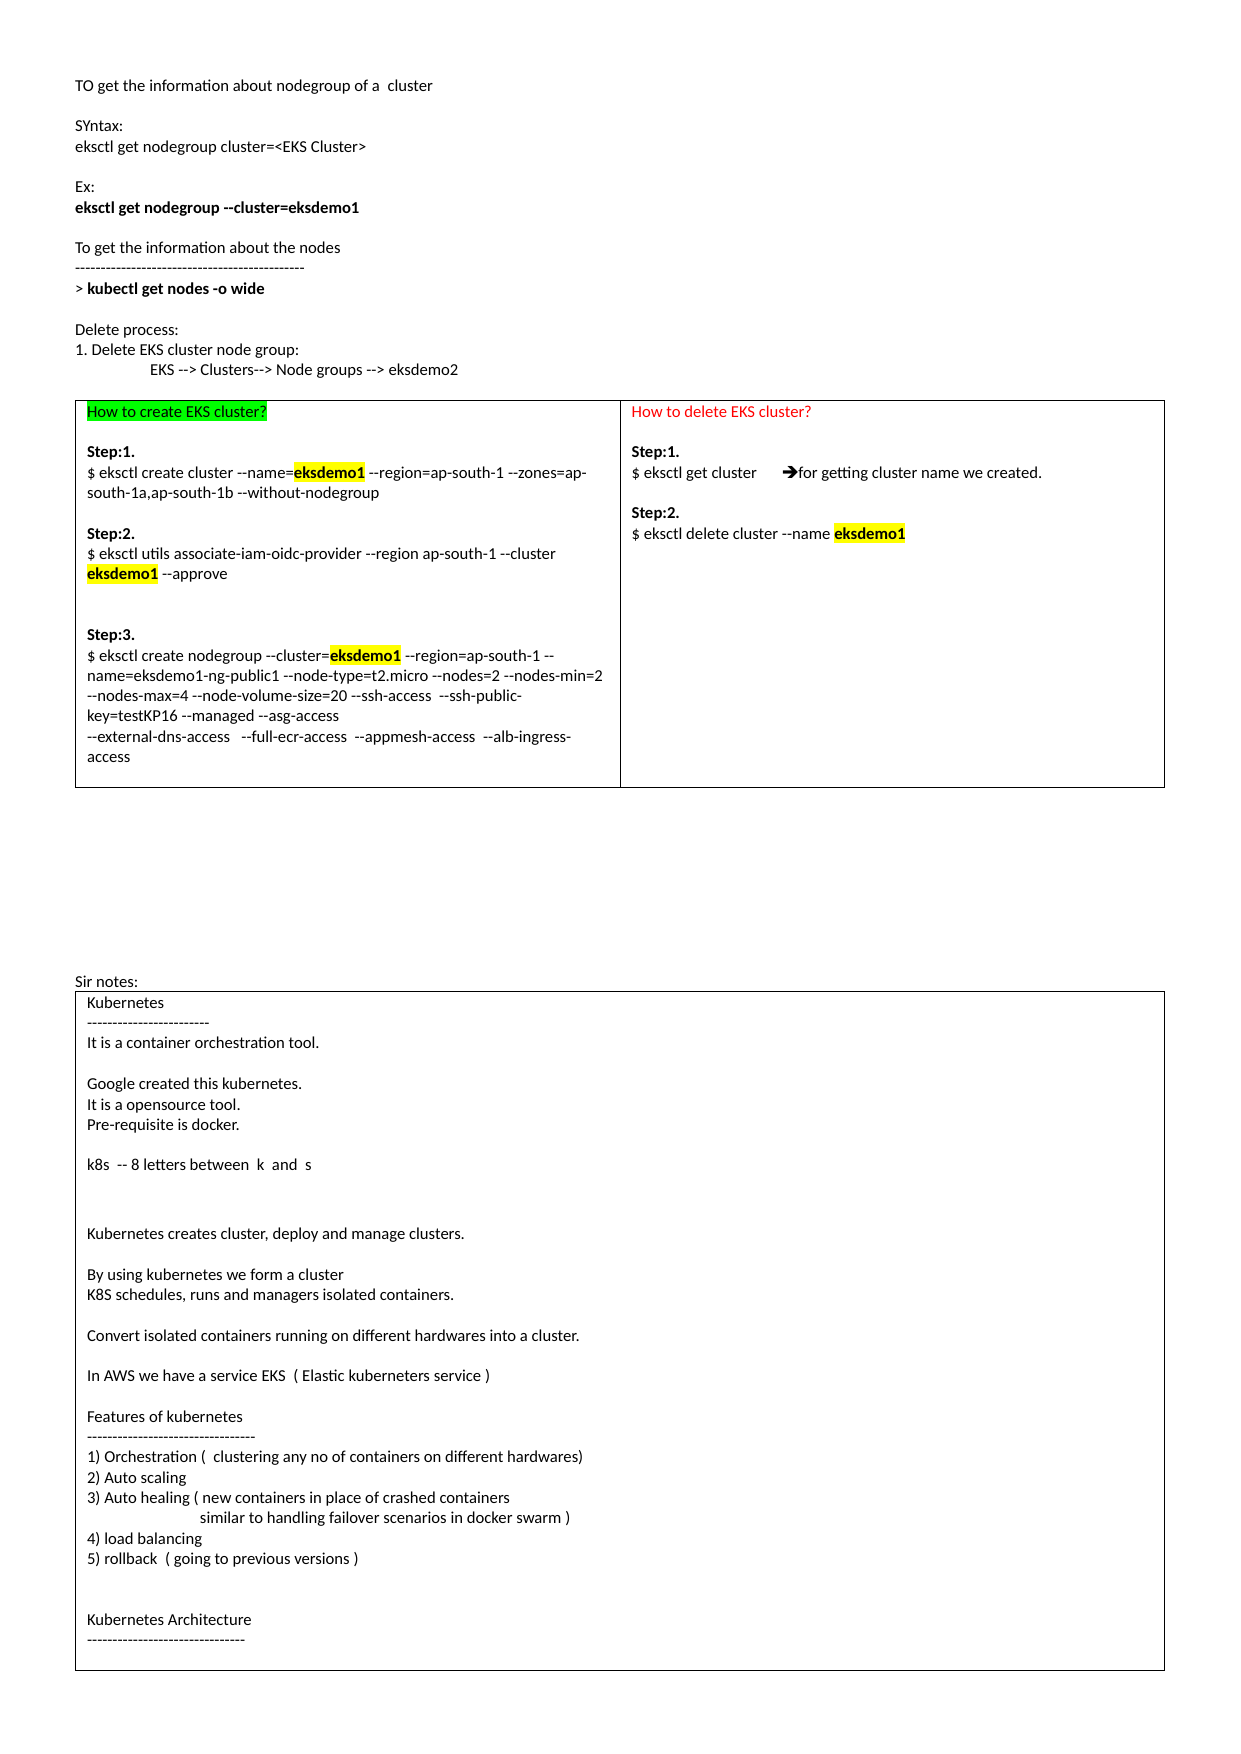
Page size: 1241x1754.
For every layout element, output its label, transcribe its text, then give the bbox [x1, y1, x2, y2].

text eksctl get nodegroup cluster=<EKS Cluster> [75, 136, 1165, 156]
text Sir notes: [75, 971, 1165, 991]
text eksctl get nodegroup --cluster=eksdemo1 [75, 197, 1165, 217]
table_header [76, 992, 1164, 1670]
text TO get the information about nodegroup of a cluster [75, 75, 1165, 95]
text 1. Delete EKS cluster node group: [75, 339, 1165, 359]
text --------------------------------------------- [75, 258, 1165, 278]
text To get the information about the nodes [75, 237, 1165, 258]
text > kubectl get nodes -o wide [75, 278, 1165, 298]
text Ex: [75, 177, 1165, 197]
text EKS --> Clusters--> Node groups --> eksdemo2 [75, 359, 1165, 380]
table_header How to delete EKS cluster? Step:1. $ eksctl get cluster for getting cluster name we created. Step:2. $ eksctl delete cluster --name eksdemo1 [621, 401, 1164, 787]
text Delete process: [75, 319, 1165, 339]
text SYntax: [75, 116, 1165, 136]
table_header How to create EKS cluster? Step:1. $ eksctl create cluster --name=eksdemo1 --region=ap-south-1 --zones=ap-south-1a,ap-south-1b --without-nodegroup Step:2. $ eksctl utils associate-iam-oidc-provider --region ap-south-1 --cluster eksdemo1 --approve Step:3. $ eksctl create nodegroup --cluster=eksdemo1 --region=ap-south-1 --name=eksdemo1-ng-public1 --node-type=t2.micro --nodes=2 --nodes-min=2 --nodes-max=4 --node-volume-size=20 --ssh-access --ssh-public-key=testKP16 --managed --asg-access --external-dns-access --full-ecr-access --appmesh-access --alb-ingress-access [76, 401, 620, 787]
